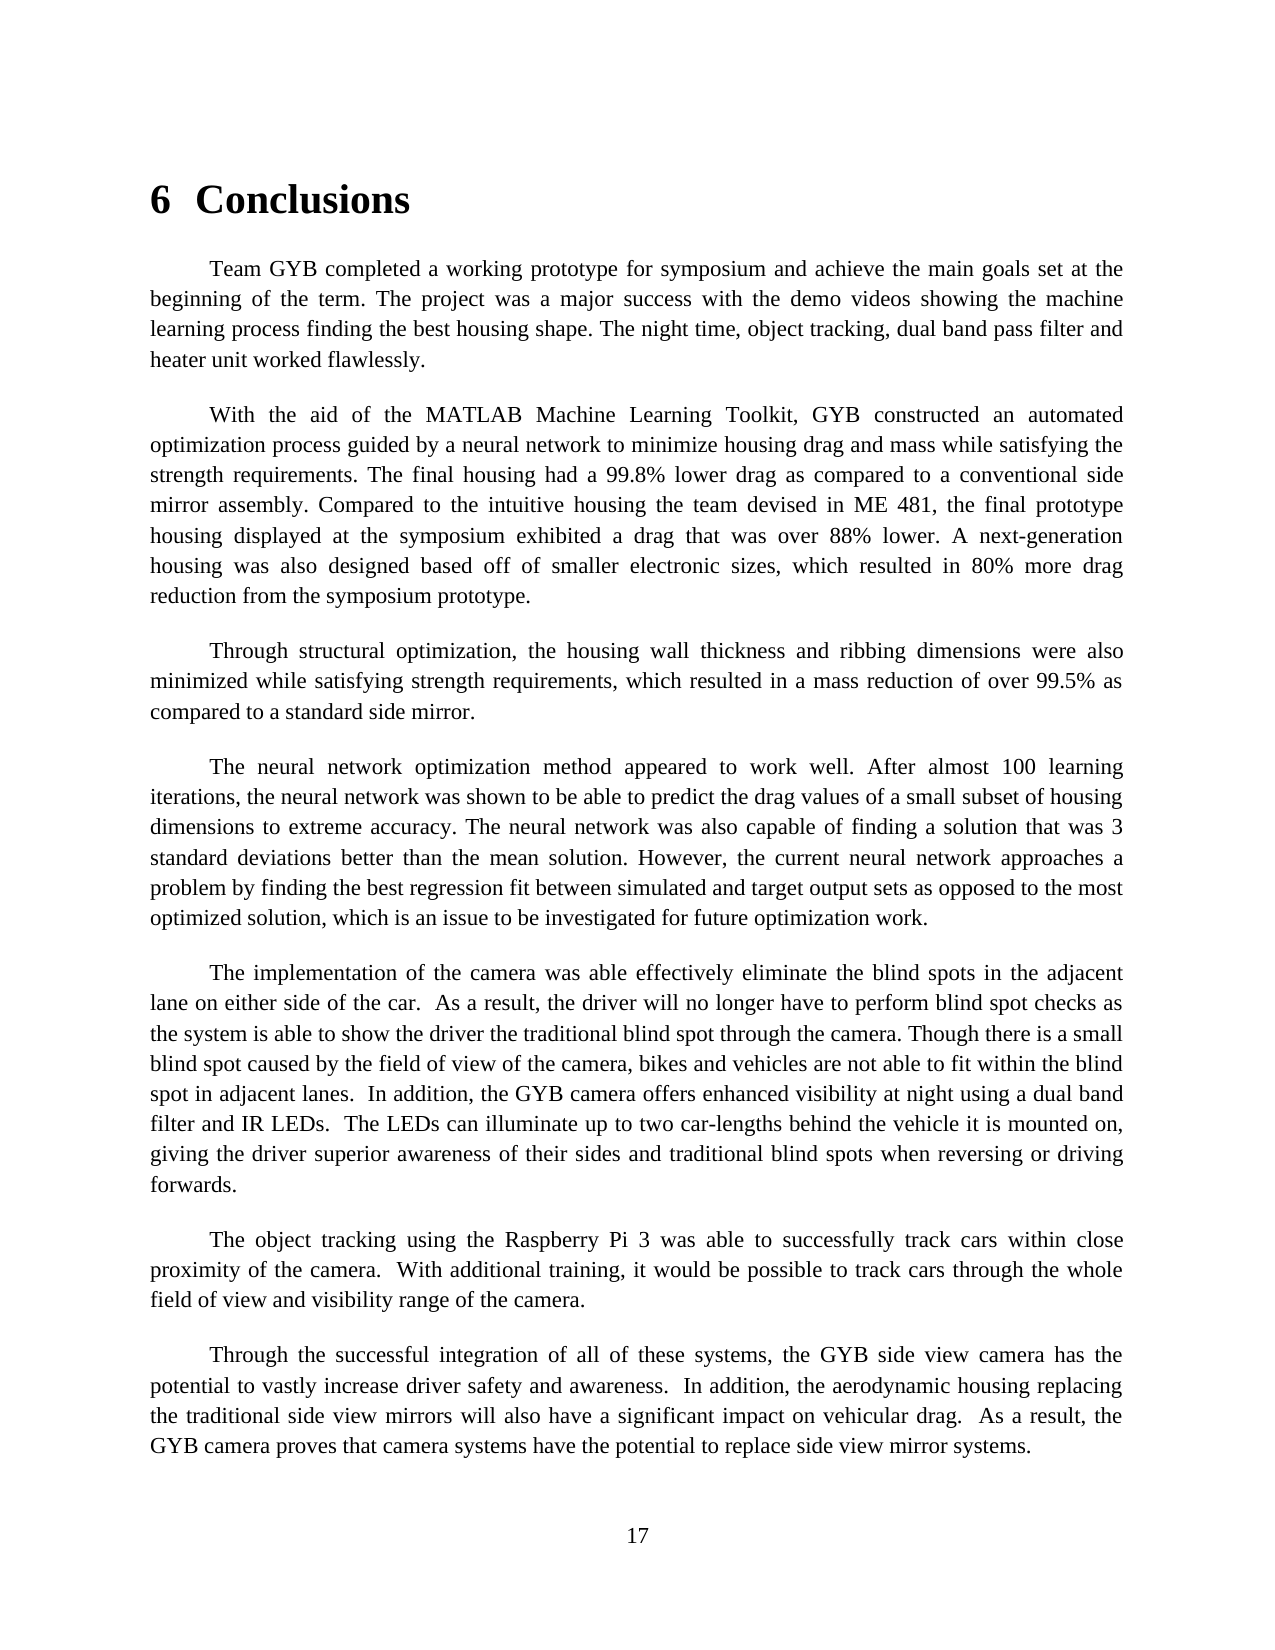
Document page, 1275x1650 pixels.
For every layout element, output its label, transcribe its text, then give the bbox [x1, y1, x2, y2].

subtitle Conclusions [150, 175, 1125, 223]
text With the aid of the MATLAB Machine Learning Toolkit, GYB constructed an automated optimization process guided by a neural network to minimize housing drag and mass while satisfying the strength requirements. The final housing had a 99.8% lower drag as compared to a conventional side mirror assembly. Compared to the intuitive housing the team devised in ME 481, the final prototype housing displayed at the symposium exhibited a drag that was over 88% lower. A next-generation housing was also designed based off of smaller electronic sizes, which resulted in 80% more drag reduction from the symposium prototype. [150, 401, 1125, 608]
text Team GYB completed a working prototype for symposium and achieve the main goals set at the beginning of the term. The project was a major success with the demo videos showing the machine learning process finding the best housing shape. The night time, object tracking, dual band pass filter and heater unit worked flawlessly. [150, 255, 1125, 372]
text The neural network optimization method appeared to work well. After almost 100 learning iterations, the neural network was shown to be able to predict the drag values of a small subset of housing dimensions to extreme accuracy. The neural network was also capable of finding a solution that was 3 standard deviations better than the mean solution. However, the current neural network approaches a problem by finding the best regression fit between simulated and target output sets as opposed to the most optimized solution, which is an issue to be investigated for future optimization work. [150, 753, 1125, 930]
text The implementation of the camera was able effectively eliminate the blind spots in the adjacent lane on either side of the car. As a result, the driver will no longer have to perform blind spot checks as the system is able to show the driver the traditional blind spot through the camera. Though there is a small blind spot caused by the field of view of the camera, bikes and vehicles are not able to fit within the blind spot in adjacent lanes. In addition, the GYB camera offers enhanced visibility at night using a dual band filter and IR LEDs. The LEDs can illuminate up to two car-lengths behind the vehicle it is mounted on, giving the driver superior awareness of their sides and traditional blind spots when reversing or driving forwards. [150, 959, 1125, 1197]
text The object tracking using the Raspberry Pi 3 was able to successfully track cars within close proximity of the camera. With additional training, it would be possible to track cars through the whole field of view and visibility range of the camera. [150, 1226, 1125, 1313]
text Through the successful integration of all of these systems, the GYB side view camera has the potential to vastly increase driver safety and awareness. In addition, the aerodynamic housing replacing the traditional side view mirrors will also have a significant impact on vehicular drag. As a result, the GYB camera proves that camera systems have the potential to replace side view mirror systems. [150, 1342, 1125, 1458]
text Through structural optimization, the housing wall thickness and ribbing dimensions were also minimized while satisfying strength requirements, which resulted in a mass reduction of over 99.5% as compared to a standard side mirror. [150, 637, 1125, 724]
